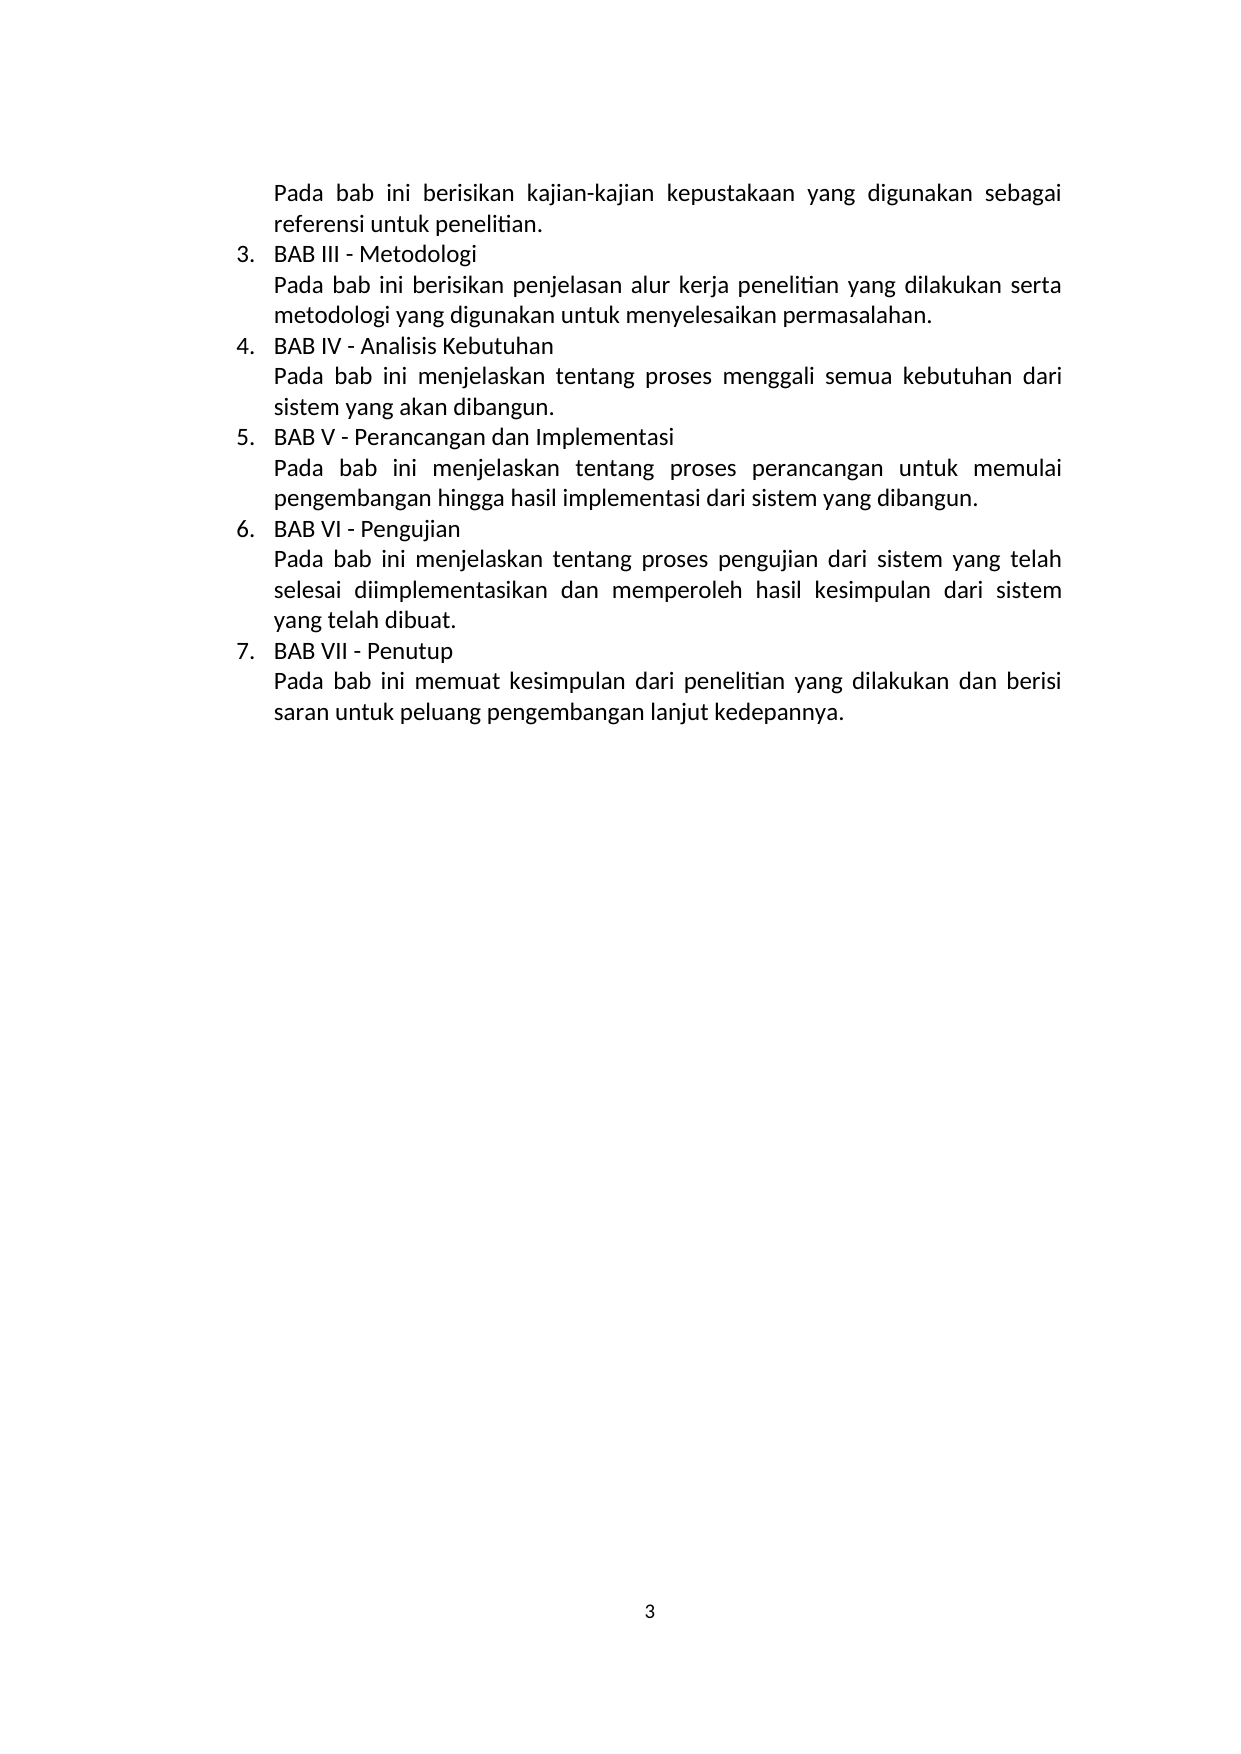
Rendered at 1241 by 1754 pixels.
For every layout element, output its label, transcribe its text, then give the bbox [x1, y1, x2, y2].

list BAB IV - Analisis Kebutuhan [236, 330, 1063, 360]
text Pada bab ini berisikan kajian-kajian kepustakaan yang digunakan sebagai referensi untuk penelitian. [274, 177, 1063, 238]
list BAB V - Perancangan dan Implementasi [236, 421, 1063, 452]
text Pada bab ini berisikan penjelasan alur kerja penelitian yang dilakukan serta metodologi yang digunakan untuk menyelesaikan permasalahan. [274, 269, 1063, 330]
text Pada bab ini menjelaskan tentang proses menggali semua kebutuhan dari sistem yang akan dibangun. [274, 360, 1063, 421]
text Pada bab ini menjelaskan tentang proses perancangan untuk memulai pengembangan hingga hasil implementasi dari sistem yang dibangun. [274, 452, 1063, 513]
list BAB VII - Penutup [236, 635, 1063, 666]
list BAB VI - Pengujian [236, 513, 1063, 543]
list BAB III - Metodologi [236, 238, 1063, 269]
text Pada bab ini memuat kesimpulan dari penelitian yang dilakukan dan berisi saran untuk peluang pengembangan lanjut kedepannya. [274, 666, 1063, 727]
text Pada bab ini menjelaskan tentang proses pengujian dari sistem yang telah selesai diimplementasikan dan memperoleh hasil kesimpulan dari sistem yang telah dibuat. [274, 543, 1063, 635]
